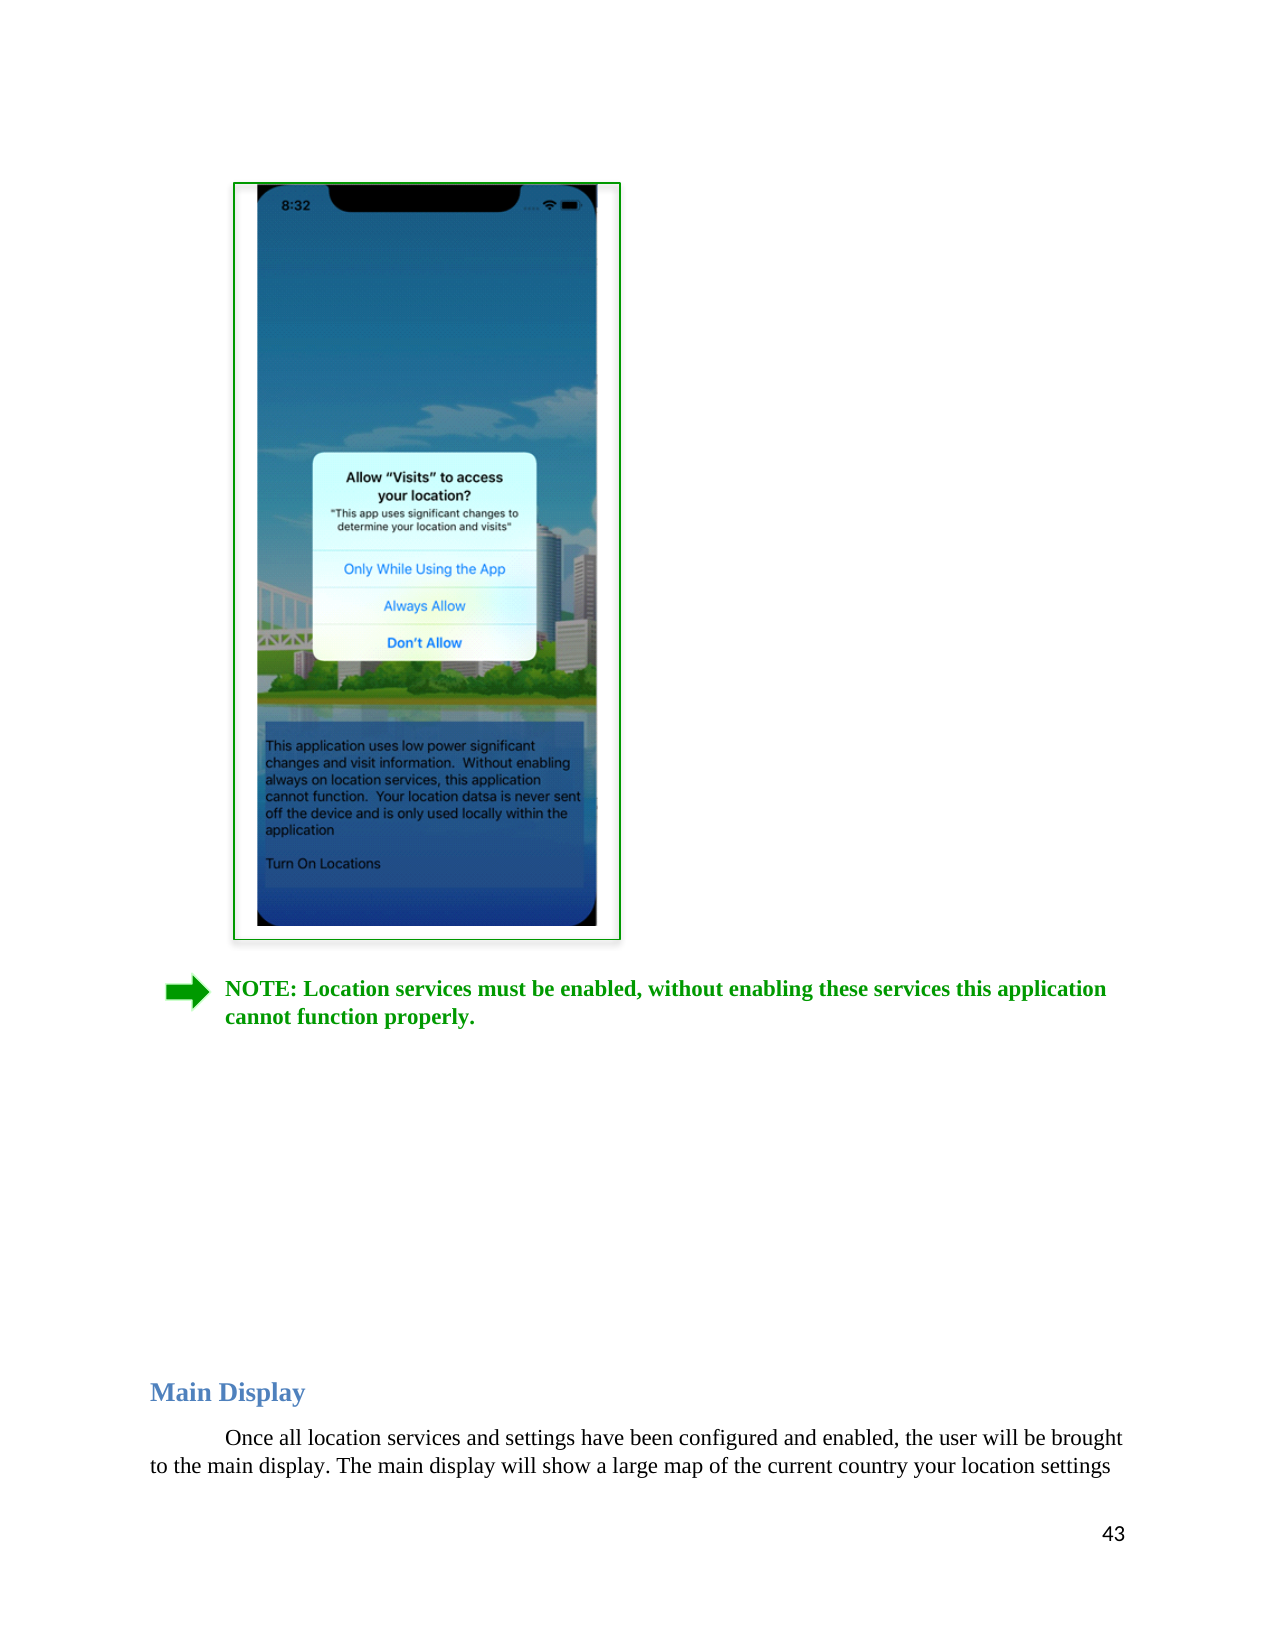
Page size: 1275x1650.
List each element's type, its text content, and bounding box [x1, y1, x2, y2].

list Main Display [150, 1376, 1125, 1407]
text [150, 1424, 1125, 1478]
picture [257, 184, 598, 926]
text NOTE: Location services must be enabled, without enabling these services this application cannot function properly. [225, 975, 1125, 1029]
